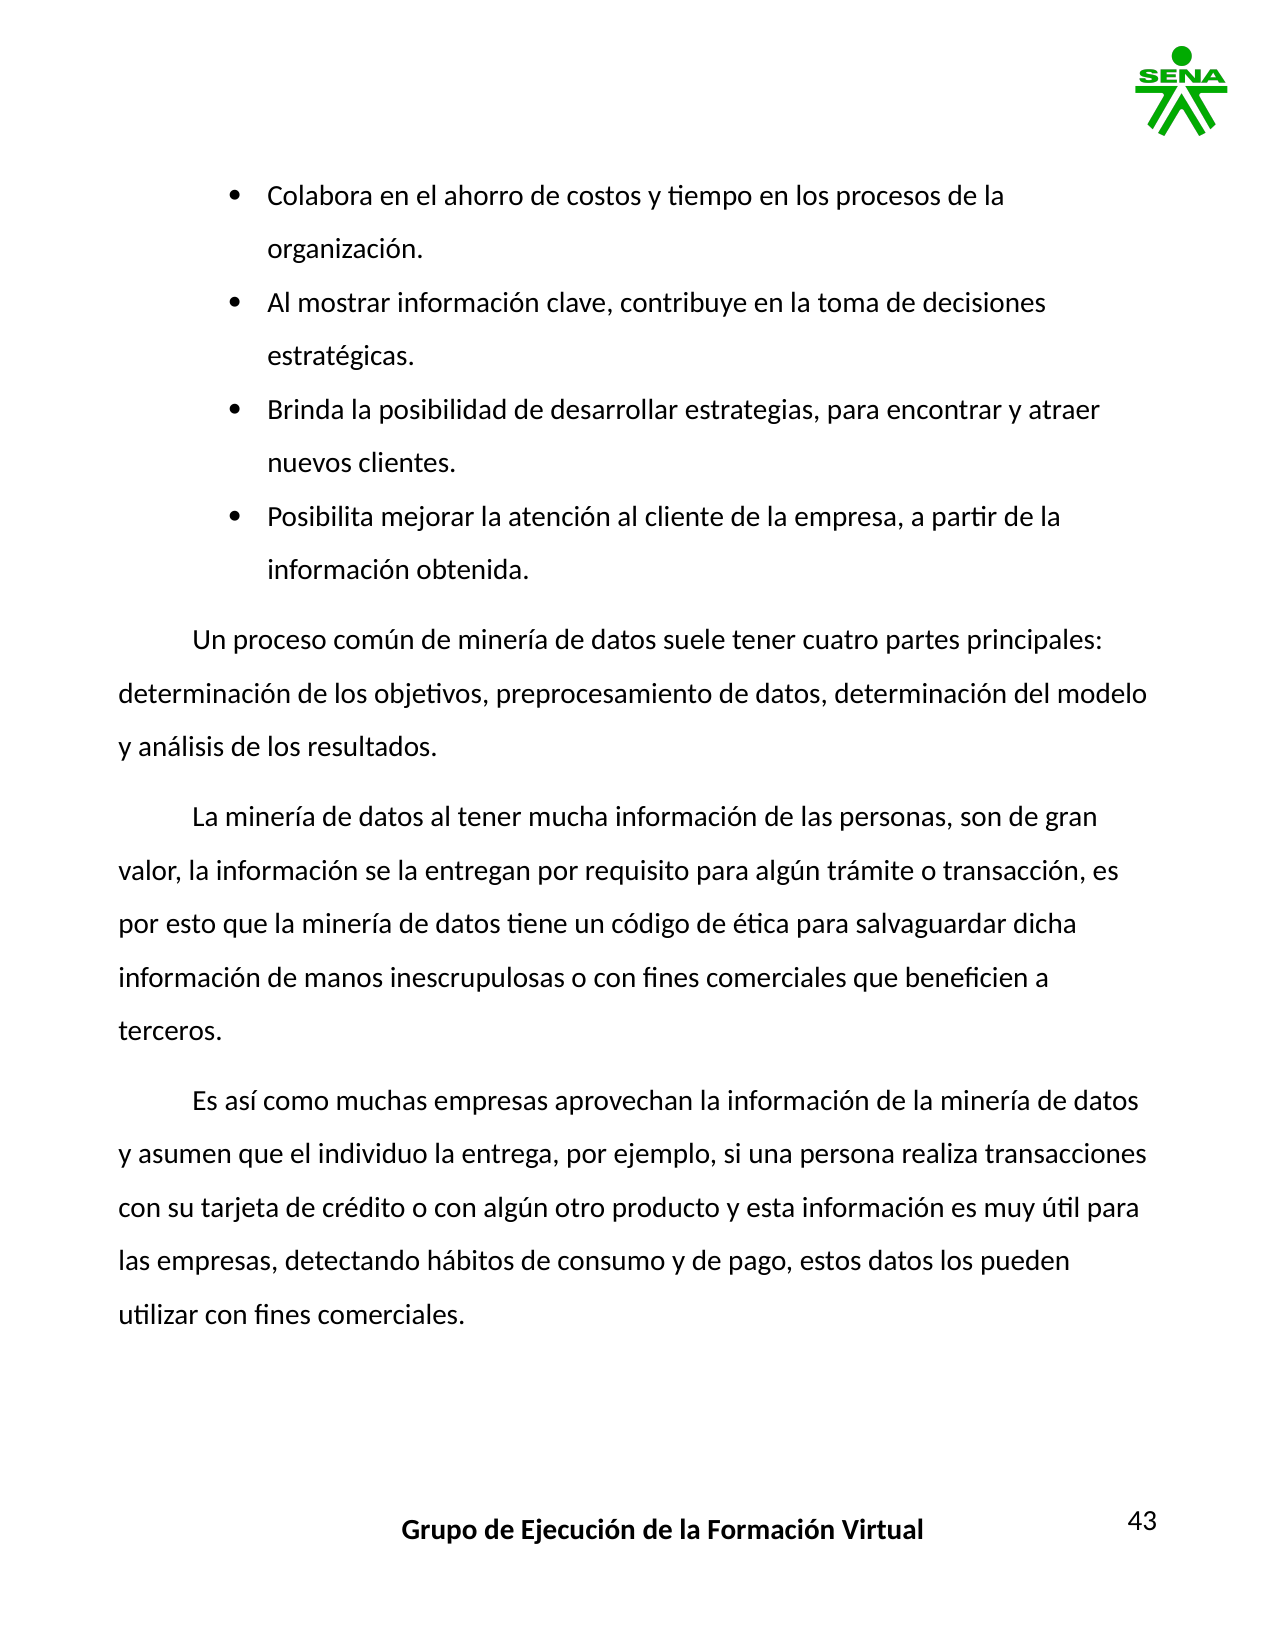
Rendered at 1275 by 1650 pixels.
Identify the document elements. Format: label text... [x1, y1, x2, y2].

text Un proceso común de minería de datos suele tener cuatro partes principales: determinación de los objetivos, preprocesamiento de datos, determinación del modelo y análisis de los resultados. [118, 621, 1157, 764]
text La minería de datos al tener mucha información de las personas, son de gran valor, la información se la entregan por requisito para algún trámite o transacción, es por esto que la minería de datos tiene un código de ética para salvaguardar dicha información de manos inescrupulosas o con fines comerciales que beneficien a terceros. [118, 798, 1157, 1048]
list Colabora en el ahorro de costos y tiempo en los procesos de la organización. [229, 177, 1157, 266]
list Brinda la posibilidad de desarrollar estrategias, para encontrar y atraer nuevos clientes. [229, 391, 1157, 480]
list Al mostrar información clave, contribuye en la toma de decisiones estratégicas. [229, 284, 1157, 373]
text Es así como muchas empresas aprovechan la información de la minería de datos y asumen que el individuo la entrega, por ejemplo, si una persona realiza transacciones con su tarjeta de crédito o con algún otro producto y esta información es muy útil para las empresas, detectando hábitos de consumo y de pago, estos datos los pueden utilizar con fines comerciales. [118, 1082, 1157, 1332]
list Posibilita mejorar la atención al cliente de la empresa, a partir de la información obtenida. [229, 498, 1157, 587]
picture [1135, 46, 1228, 136]
